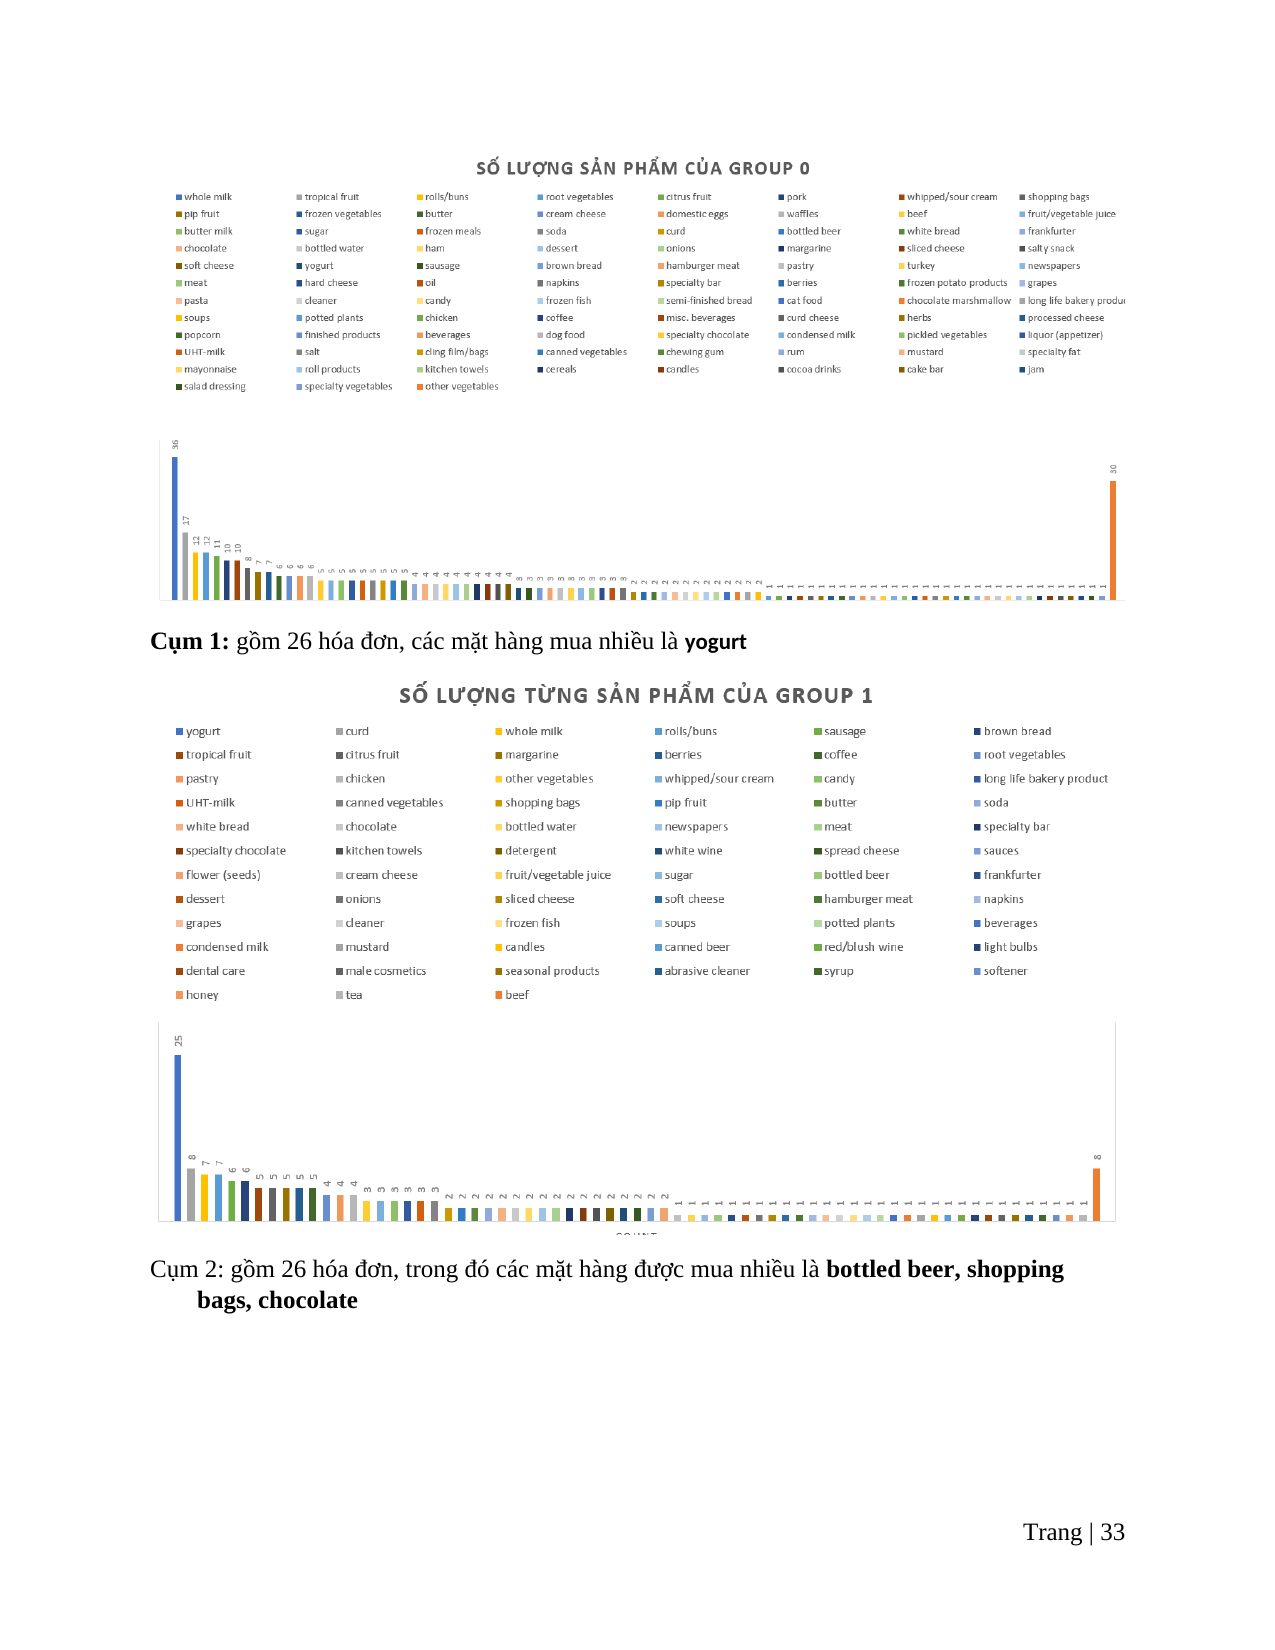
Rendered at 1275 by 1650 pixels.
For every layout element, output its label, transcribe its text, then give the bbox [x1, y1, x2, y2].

picture [150, 674, 1125, 1235]
text Cụm 1: gồm 26 hóa đơn, các mặt hàng mua nhiều là yogurt [150, 626, 1125, 655]
picture [150, 150, 1125, 608]
text Cụm 2: gồm 26 hóa đơn, trong đó các mặt hàng được mua nhiều là bottled beer, shopping bags, chocolate [150, 1254, 1125, 1314]
